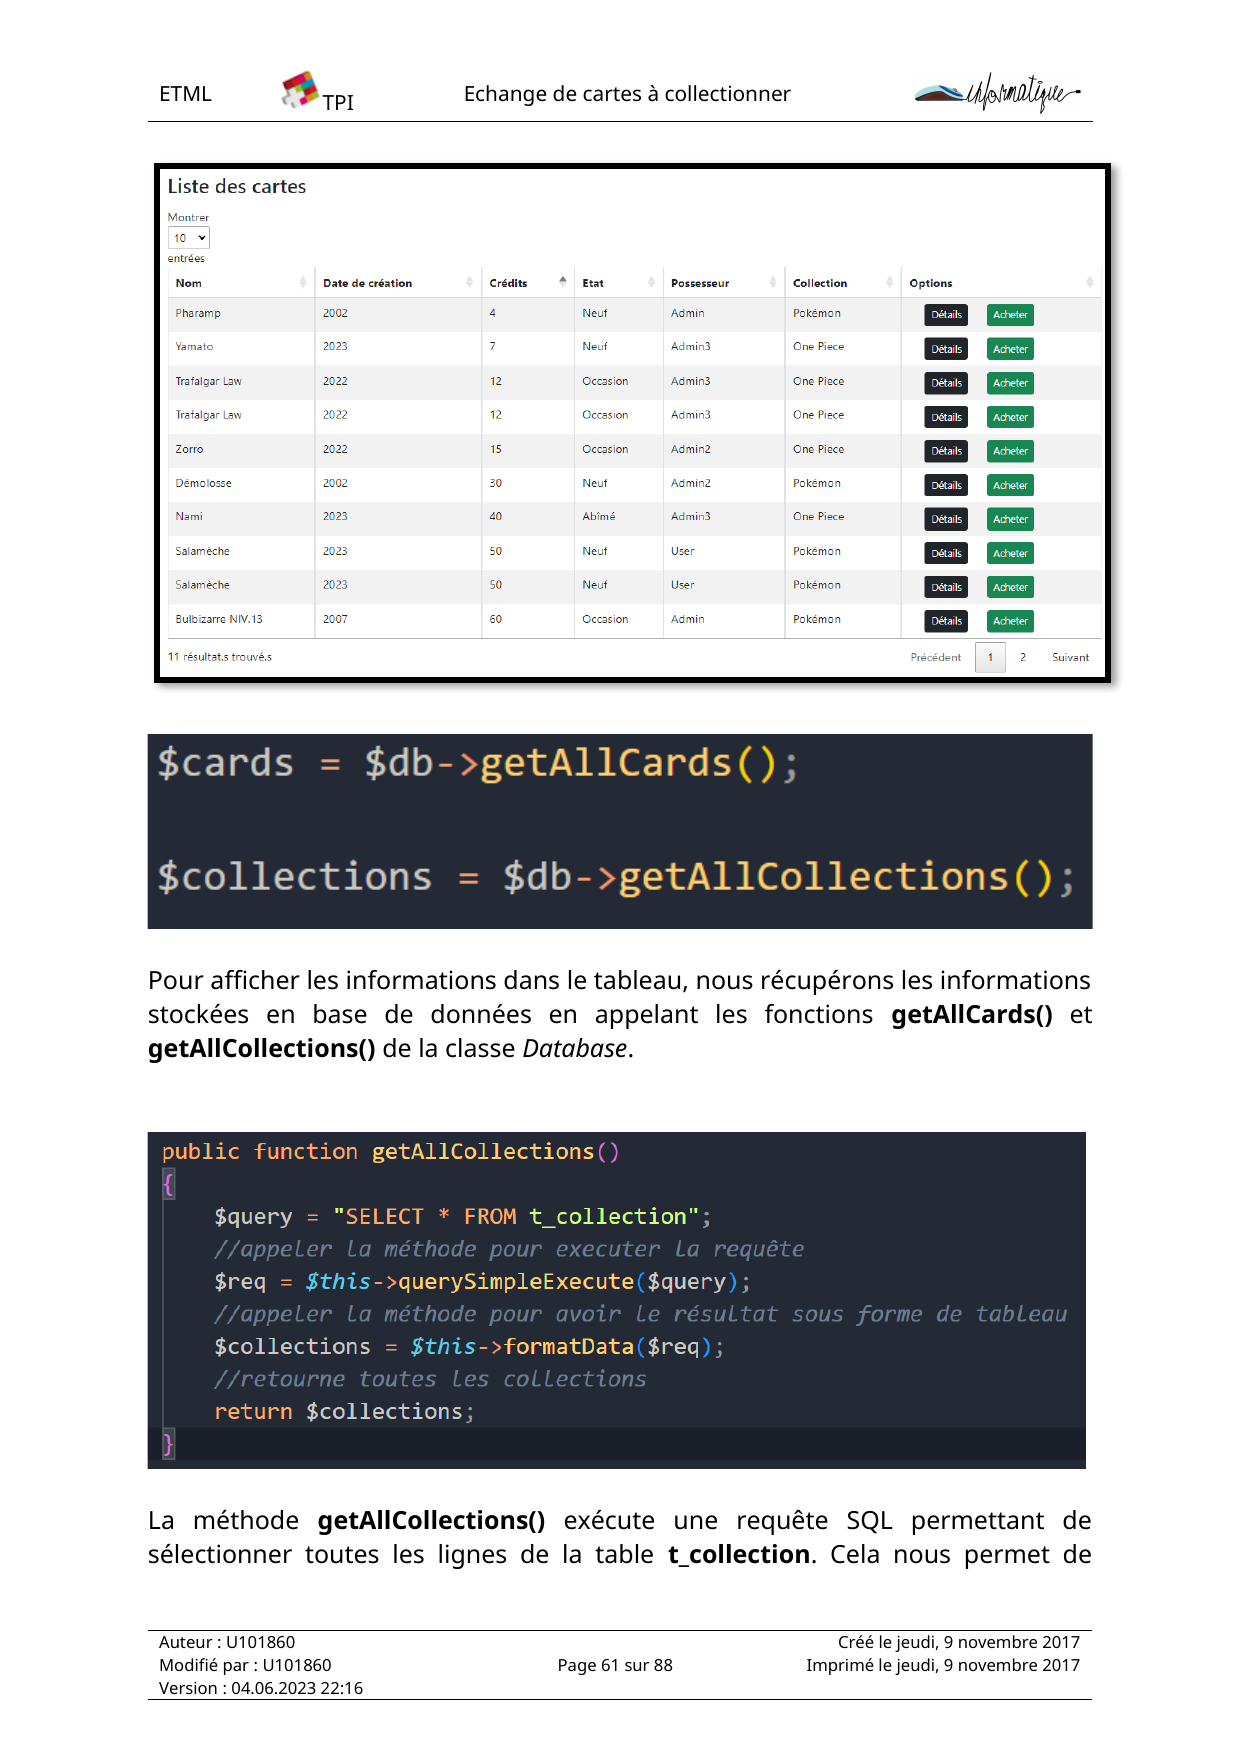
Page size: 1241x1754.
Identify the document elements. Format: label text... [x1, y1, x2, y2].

picture [147, 1132, 1086, 1469]
picture [147, 734, 1093, 929]
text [148, 1502, 1092, 1571]
picture [276, 69, 323, 111]
text Pour afficher les informations dans le tableau, nous récupérons les informations stockées en base de données en appelant les fonctions getAllCards() et getAllCollections() de la classe Database. [148, 962, 1092, 1065]
picture [160, 169, 1105, 677]
